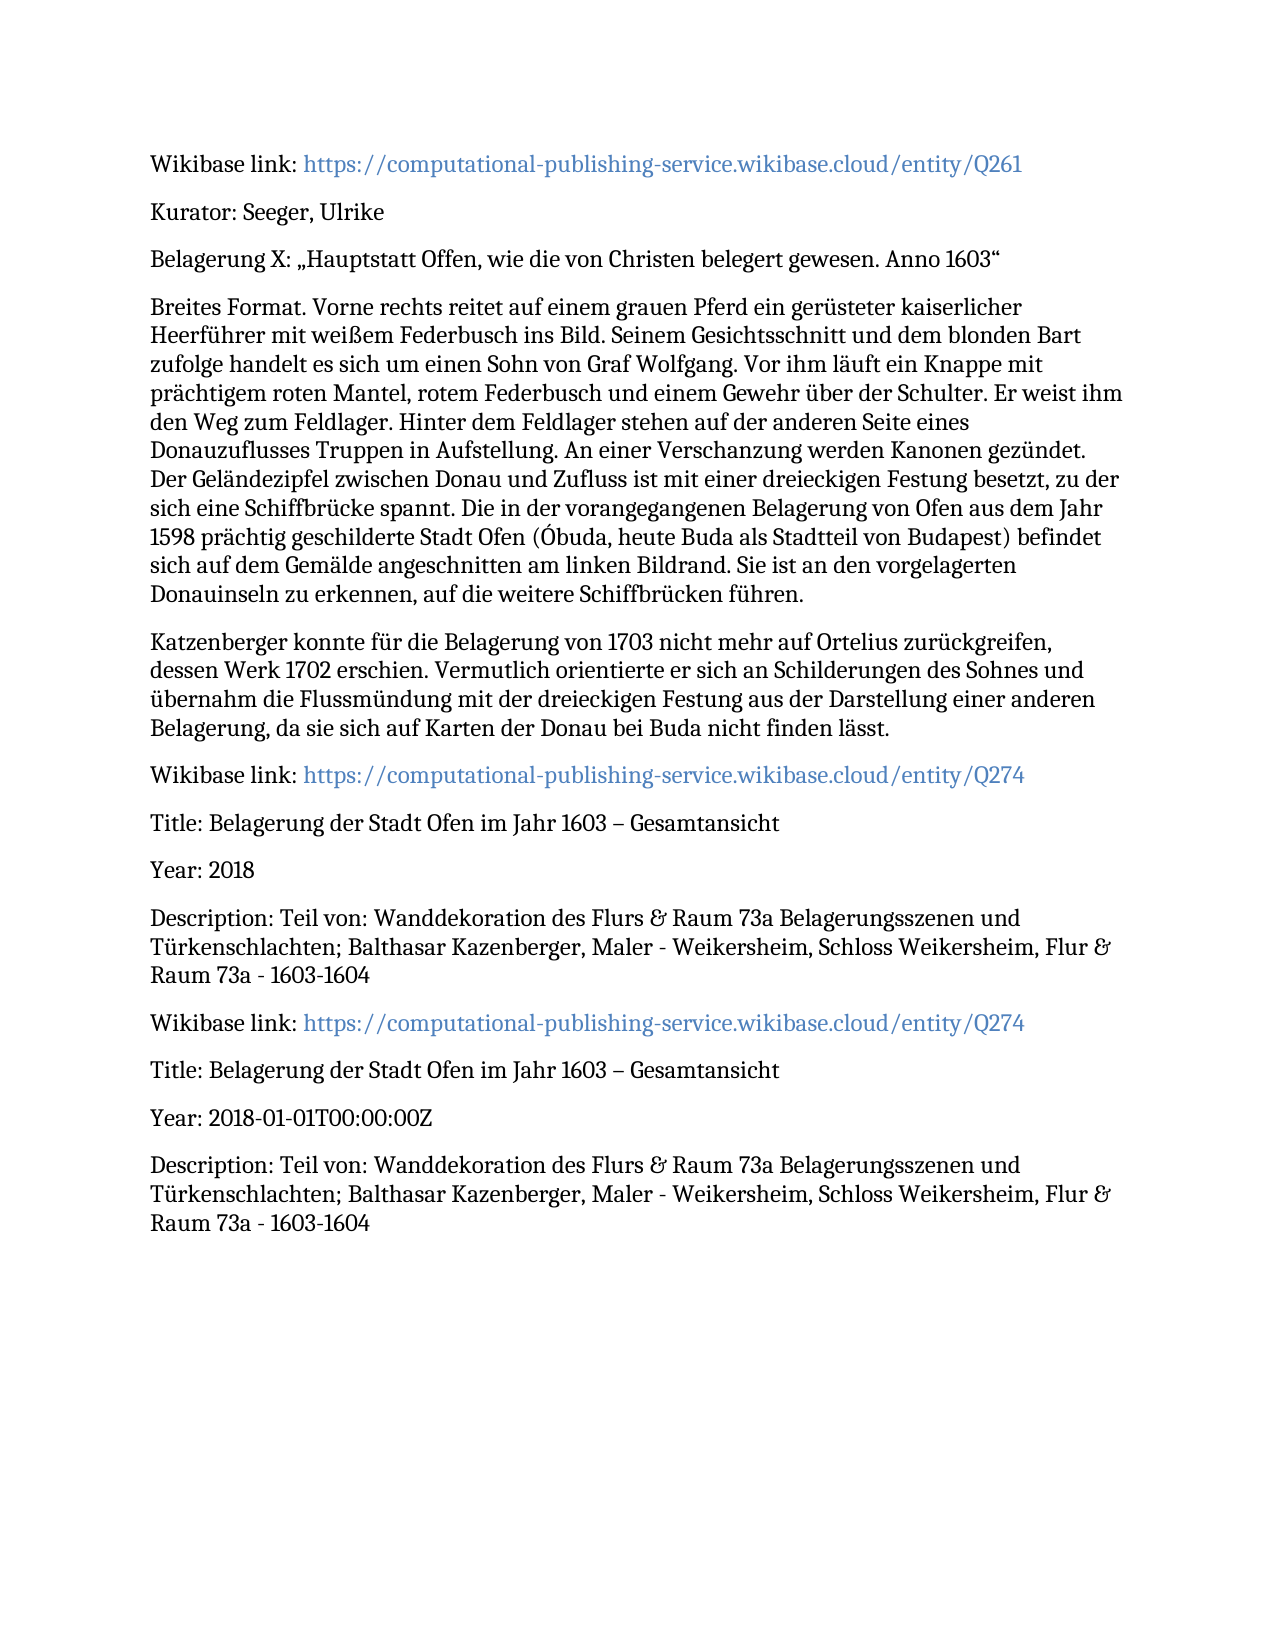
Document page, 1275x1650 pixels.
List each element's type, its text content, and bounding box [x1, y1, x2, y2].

text Description: Teil von: Wanddekoration des Flurs & Raum 73a Belagerungsszenen und Türkenschlachten; Balthasar Kazenberger, Maler - Weikersheim, Schloss Weikersheim, Flur & Raum 73a - 1603-1604 [150, 1151, 1125, 1237]
text Description: Teil von: Wanddekoration des Flurs & Raum 73a Belagerungsszenen und Türkenschlachten; Balthasar Kazenberger, Maler - Weikersheim, Schloss Weikersheim, Flur & Raum 73a - 1603-1604 [150, 904, 1125, 990]
text Year: 2018-01-01T00:00:00Z [150, 1104, 1125, 1132]
text Belagerung X: „Hauptstatt Offen, wie die von Christen belegert gewesen. Anno 1603“ [150, 245, 1125, 274]
text Wikibase link: https://computational-publishing-service.wikibase.cloud/entity/Q274 [150, 1009, 1125, 1037]
text Kurator: Seeger, Ulrike [150, 197, 1125, 226]
text Title: Belagerung der Stadt Ofen im Jahr 1603 – Gesamtansicht [150, 1056, 1125, 1085]
text Katzenberger konnte für die Belagerung von 1703 nicht mehr auf Ortelius zurückgreifen, dessen Werk 1702 erschien. Vermutlich orientierte er sich an Schilderungen des Sohnes und übernahm die Flussmündung mit der dreieckigen Festung aus der Darstellung einer anderen Belagerung, da sie sich auf Karten der Donau bei Buda nicht finden lässt. [150, 627, 1125, 742]
text Wikibase link: https://computational-publishing-service.wikibase.cloud/entity/Q261 [150, 150, 1125, 179]
text Title: Belagerung der Stadt Ofen im Jahr 1603 – Gesamtansicht [150, 809, 1125, 837]
text Breites Format. Vorne rechts reitet auf einem grauen Pferd ein gerüsteter kaiserlicher Heerführer mit weißem Federbusch ins Bild. Seinem Gesichtsschnitt und dem blonden Bart zufolge handelt es sich um einen Sohn von Graf Wolfgang. Vor ihm läuft ein Knappe mit prächtigem roten Mantel, rotem Federbusch und einem Gewehr über der Schulter. Er weist ihm den Weg zum Feldlager. Hinter dem Feldlager stehen auf der anderen Seite eines Donauzuflusses Truppen in Aufstellung. An einer Verschanzung werden Kanonen gezündet. Der Geländezipfel zwischen Donau und Zufluss ist mit einer dreieckigen Festung besetzt, zu der sich eine Schiffbrücke spannt. Die in der vorangegangenen Belagerung von Ofen aus dem Jahr 1598 prächtig geschilderte Stadt Ofen (Óbuda, heute Buda als Stadtteil von Budapest) befindet sich auf dem Gemälde angeschnitten am linken Bildrand. Sie ist an den vorgelagerten Donauinseln zu erkennen, auf die weitere Schiffbrücken führen. [150, 292, 1125, 609]
text Wikibase link: https://computational-publishing-service.wikibase.cloud/entity/Q274 [150, 761, 1125, 790]
text Year: 2018 [150, 856, 1125, 885]
